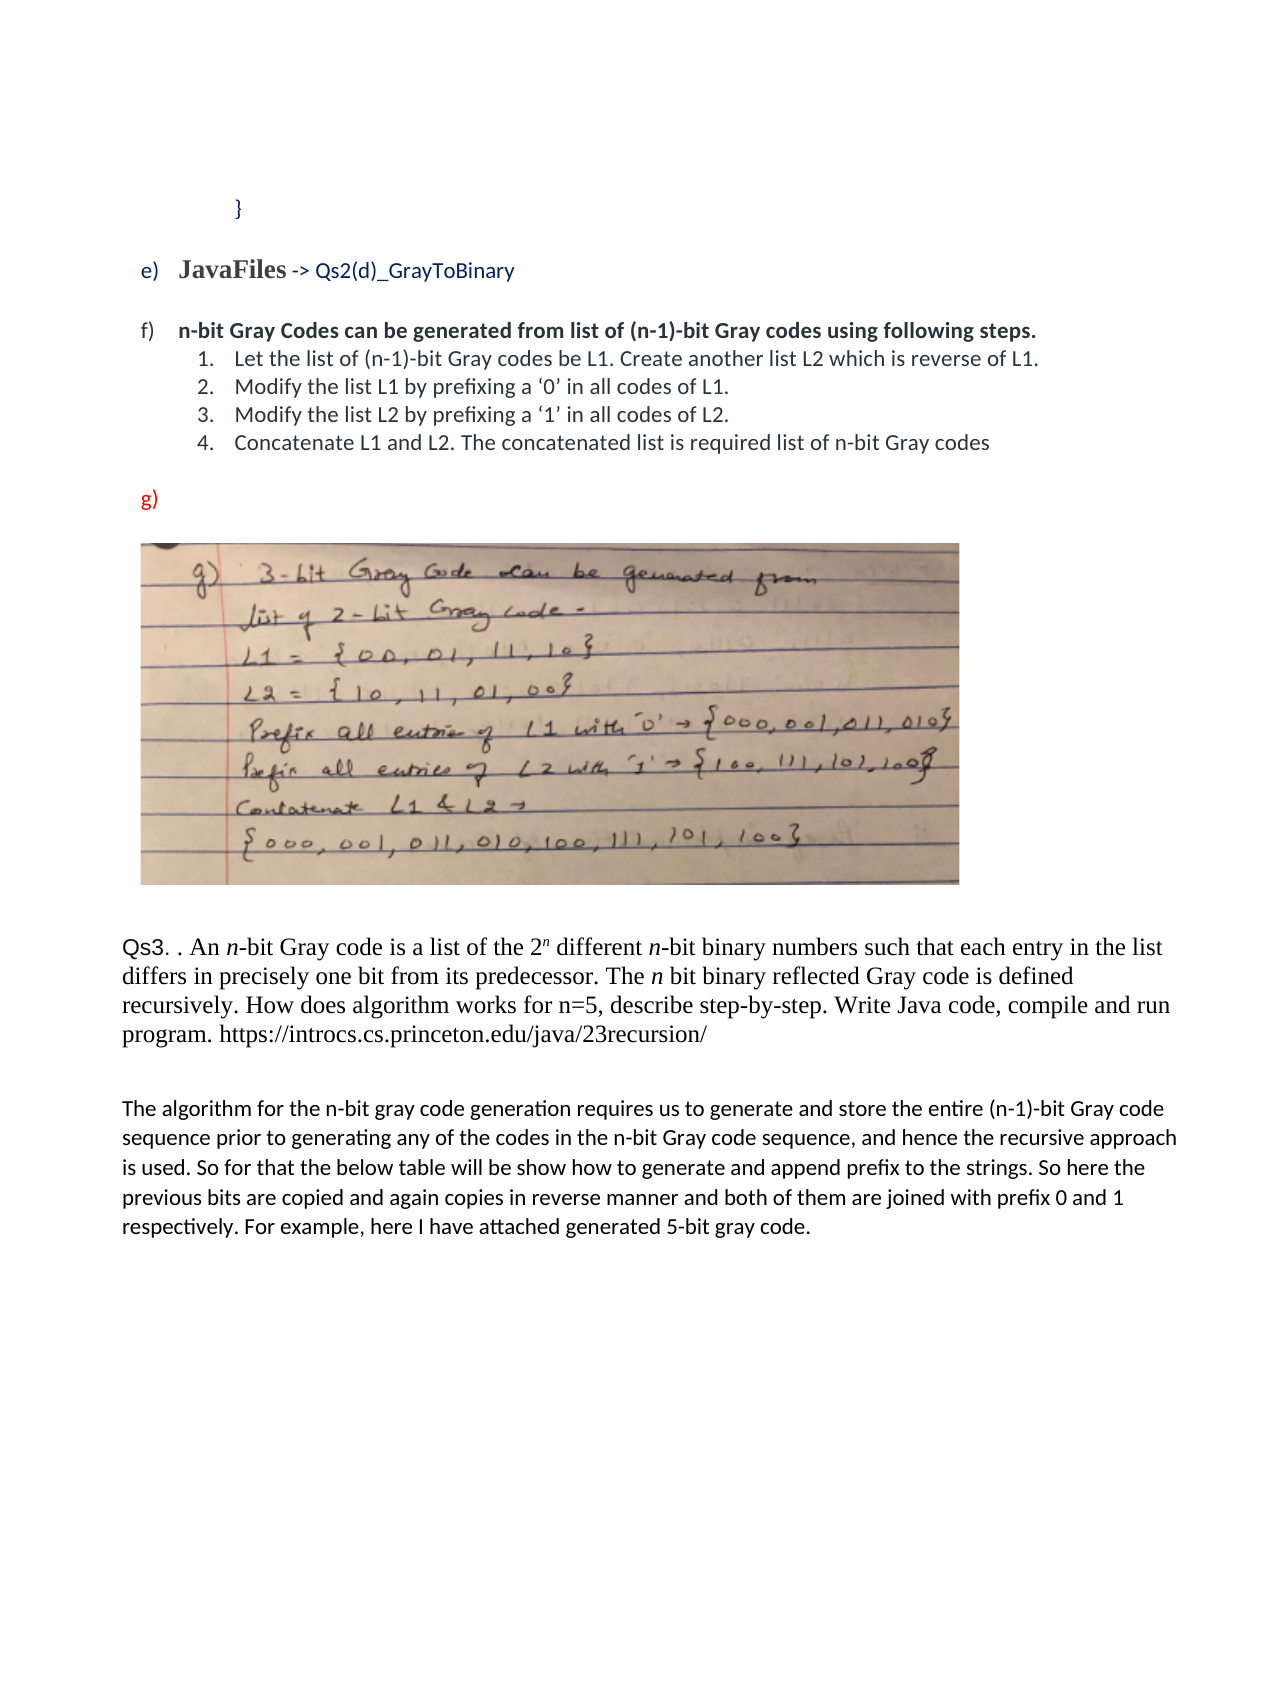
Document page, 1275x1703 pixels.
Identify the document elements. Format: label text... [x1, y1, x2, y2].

list Let the list of (n-1)-bit Gray codes be L1. Create another list L2 which is reverse of L1. [197, 344, 1196, 372]
list JavaFiles -> Qs2(d)_GrayToBinary [141, 254, 1196, 285]
picture [140, 543, 960, 885]
text Qs3. . An n-bit Gray code is a list of the 2n different n-bit binary numbers such that each entry in the list differs in precisely one bit from its predecessor. The n bit binary reflected Gray code is defined recursively. How does algorithm works for n=5, describe step-by-step. Write Java code, compile and run program. https://introcs.cs.princeton.edu/java/23recursion/ [122, 932, 1196, 1047]
text The algorithm for the n-bit gray code generation requires us to generate and store the entire (n-1)-bit Gray code sequence prior to generating any of the codes in the n-bit Gray code sequence, and hence the recursive approach is used. So for that the below table will be show how to generate and append prefix to the strings. So here the previous bits are copied and again copies in reverse manner and both of them are joined with prefix 0 and 1 respectively. For example, here I have attached generated 5-bit gray code. [122, 1094, 1196, 1241]
list } [234, 194, 1196, 222]
list Modify the list L2 by prefixing a ‘1’ in all codes of L2. [197, 400, 1196, 428]
list Modify the list L1 by prefixing a ‘0’ in all codes of L1. [197, 372, 1196, 400]
list Concatenate L1 and L2. The concatenated list is required list of n-bit Gray codes [197, 428, 1196, 456]
list g) [141, 484, 1196, 512]
list n-bit Gray Codes can be generated from list of (n-1)-bit Gray codes using following steps. [141, 316, 1196, 344]
